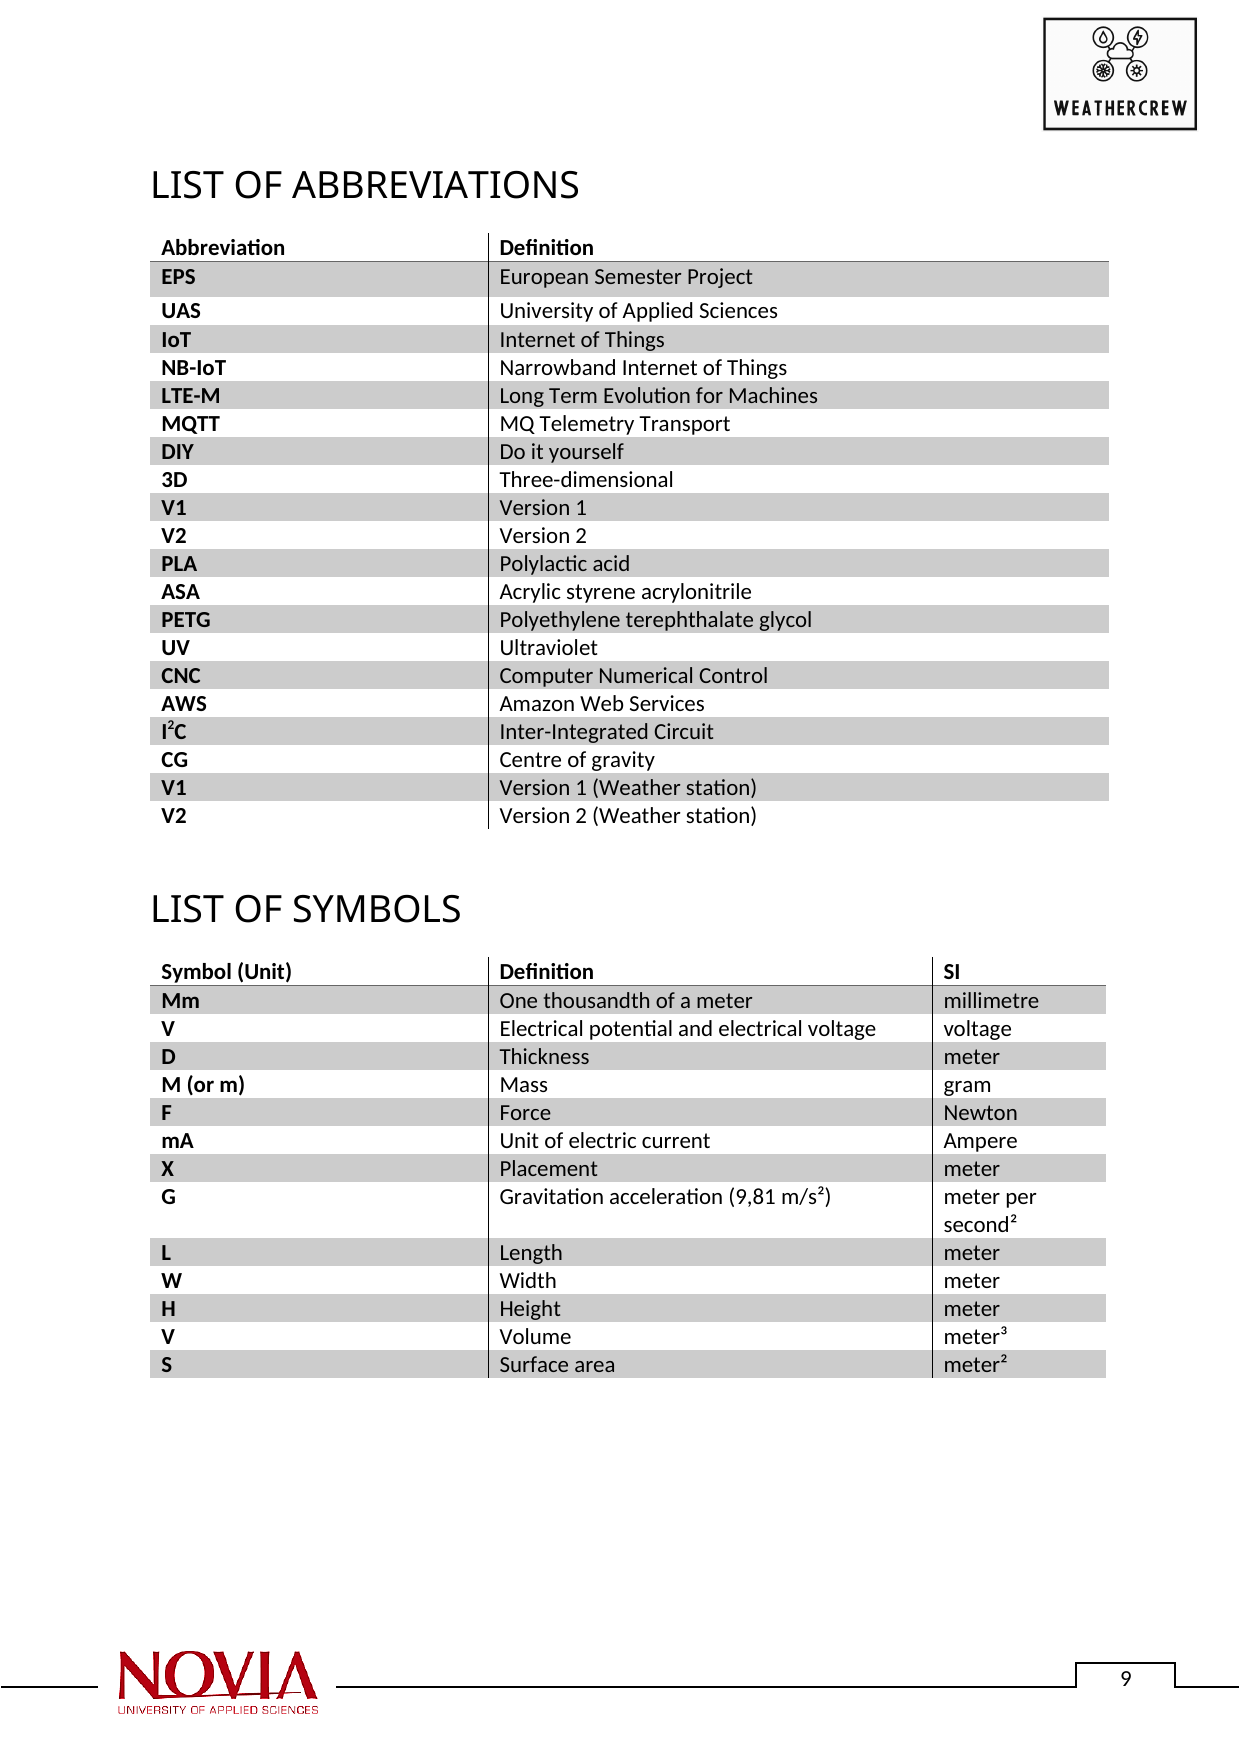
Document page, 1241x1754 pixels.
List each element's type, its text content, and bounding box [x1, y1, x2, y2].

table_cell UAS [150, 297, 488, 325]
table_cell Force [489, 1098, 932, 1126]
table_cell CG [150, 745, 488, 773]
table_cell PETG [150, 605, 488, 633]
subtitle List of Symbols [150, 882, 1090, 933]
table_cell Mass [489, 1070, 932, 1098]
table_cell Newton [933, 1098, 1106, 1126]
table_cell AWS [150, 689, 488, 717]
table_cell V1 [150, 773, 488, 801]
table_cell V2 [150, 521, 488, 549]
table_cell meter² [933, 1350, 1106, 1378]
table_cell Computer Numerical Control [489, 661, 1109, 689]
table_cell Polylactic acid [489, 549, 1109, 577]
table_cell Long Term Evolution for Machines [489, 381, 1109, 409]
table_cell UV [150, 633, 488, 661]
table_cell W [150, 1266, 488, 1294]
table_cell meter [933, 1294, 1106, 1322]
table_cell Version 2 (Weather station) [489, 801, 1109, 829]
table_cell Length [489, 1238, 932, 1266]
table_cell Three-dimensional [489, 465, 1109, 493]
table_header Abbreviation [150, 233, 488, 261]
table_cell Centre of gravity [489, 745, 1109, 773]
table_cell V2 [150, 801, 488, 829]
table_cell meter per second² [933, 1182, 1106, 1238]
table_cell DIY [150, 437, 488, 465]
table_cell Ampere [933, 1126, 1106, 1154]
table_cell Gravitation acceleration (9,81 m/s²) [489, 1182, 932, 1238]
table_cell One thousandth of a meter [489, 986, 932, 1014]
table_header SI [933, 957, 1106, 985]
table_cell M (or m) [150, 1070, 488, 1098]
table_cell millimetre [933, 986, 1106, 1014]
table_cell meter [933, 1266, 1106, 1294]
table_cell H [150, 1294, 488, 1322]
table_cell Amazon Web Services [489, 689, 1109, 717]
picture [98, 1638, 336, 1724]
table_cell D [150, 1042, 488, 1070]
table_cell Height [489, 1294, 932, 1322]
table_cell Unit of electric current [489, 1126, 932, 1154]
table_cell NB-IoT [150, 353, 488, 381]
table_cell EPS [150, 262, 488, 297]
table_cell voltage [933, 1014, 1106, 1042]
table_header Symbol (Unit) [150, 957, 488, 985]
table_cell meter [933, 1154, 1106, 1182]
table_cell Do it yourself [489, 437, 1109, 465]
table_cell Narrowband Internet of Things [489, 353, 1109, 381]
table_cell ASA [150, 577, 488, 605]
table_cell Version 1 [489, 493, 1109, 521]
table_cell Ultraviolet [489, 633, 1109, 661]
table_cell Version 2 [489, 521, 1109, 549]
table_cell 3D [150, 465, 488, 493]
table_cell Thickness [489, 1042, 932, 1070]
table_cell V [150, 1322, 488, 1350]
table_cell Acrylic styrene acrylonitrile [489, 577, 1109, 605]
table_cell IoT [150, 325, 488, 353]
table_cell CNC [150, 661, 488, 689]
table_cell Polyethylene terephthalate glycol [489, 605, 1109, 633]
table_cell G [150, 1182, 488, 1238]
table_cell MQTT [150, 409, 488, 437]
table_cell Surface area [489, 1350, 932, 1378]
table_cell V [150, 1014, 488, 1042]
table_cell Electrical potential and electrical voltage [489, 1014, 932, 1042]
table_cell Version 1 (Weather station) [489, 773, 1109, 801]
subtitle List of Abbreviations [150, 158, 1090, 209]
table_cell Placement [489, 1154, 932, 1182]
table_cell meter [933, 1042, 1106, 1070]
table_header Definition [489, 233, 1109, 261]
table_cell gram [933, 1070, 1106, 1098]
table_cell V1 [150, 493, 488, 521]
table_cell PLA [150, 549, 488, 577]
table_cell Mm [150, 986, 488, 1014]
table_cell F [150, 1098, 488, 1126]
table_header Definition [489, 957, 932, 985]
table_cell meter [933, 1238, 1106, 1266]
table_cell I2C [150, 717, 488, 745]
table_cell L [150, 1238, 488, 1266]
table_cell meter³ [933, 1322, 1106, 1350]
table_cell MQ Telemetry Transport [489, 409, 1109, 437]
table_cell mA [150, 1126, 488, 1154]
table_cell LTE-M [150, 381, 488, 409]
table_cell Volume [489, 1322, 932, 1350]
table_cell X [150, 1154, 488, 1182]
table_cell European Semester Project [489, 262, 1109, 297]
table_cell S [150, 1350, 488, 1378]
picture [1041, 16, 1199, 132]
table_cell University of Applied Sciences [489, 297, 1109, 325]
table_cell Internet of Things [489, 325, 1109, 353]
table_cell Width [489, 1266, 932, 1294]
table_cell Inter-Integrated Circuit [489, 717, 1109, 745]
